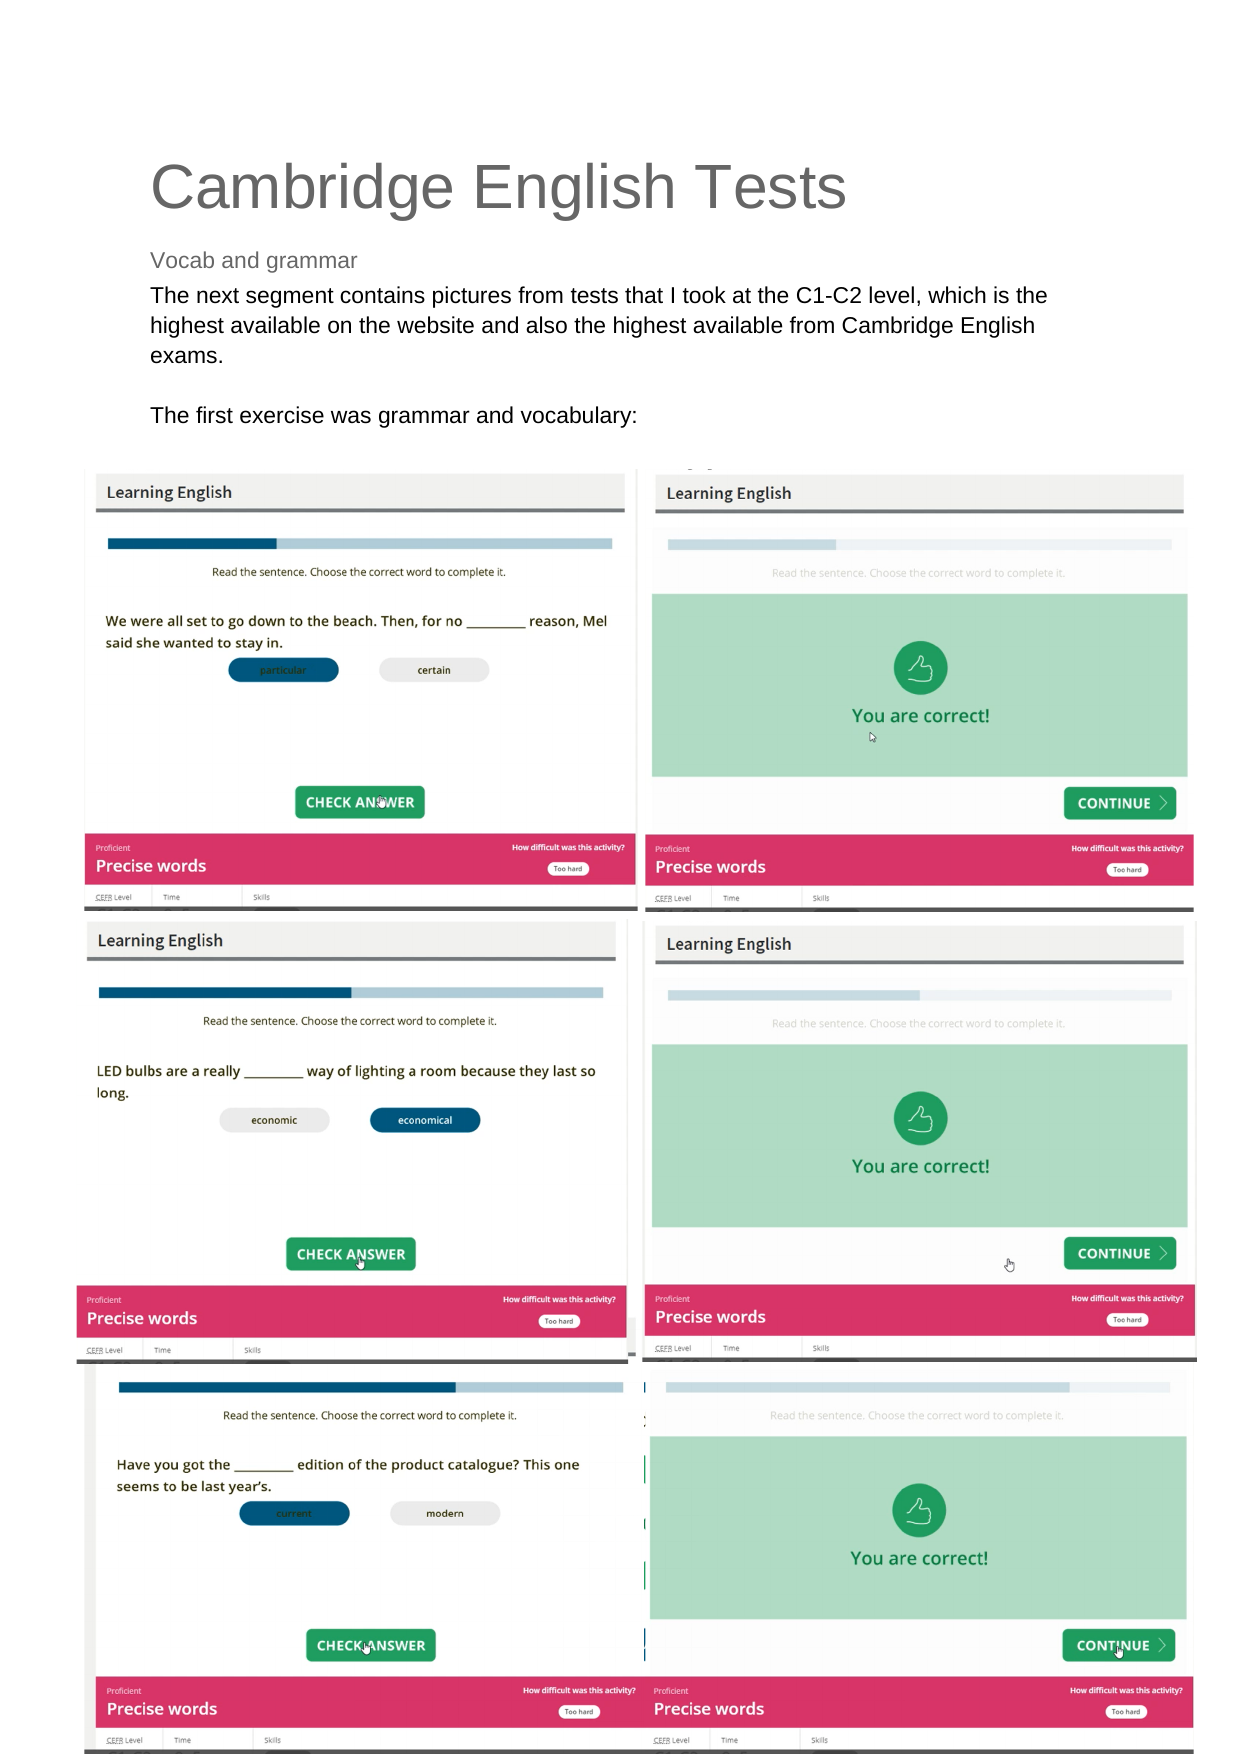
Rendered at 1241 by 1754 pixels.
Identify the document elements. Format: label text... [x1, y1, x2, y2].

picture [645, 469, 1194, 912]
text The next segment contains pictures from tests that I took at the C1-C2 level, which is the highest available on the website and also the highest available from Cambridge English exams. [150, 282, 1090, 368]
picture [84, 469, 638, 911]
subtitle Cambridge English Tests [150, 150, 1090, 222]
subtitle Vocab and grammar [150, 247, 1090, 273]
text The first exercise was grammar and vocabulary: [150, 402, 1090, 429]
picture [76, 919, 1197, 1754]
